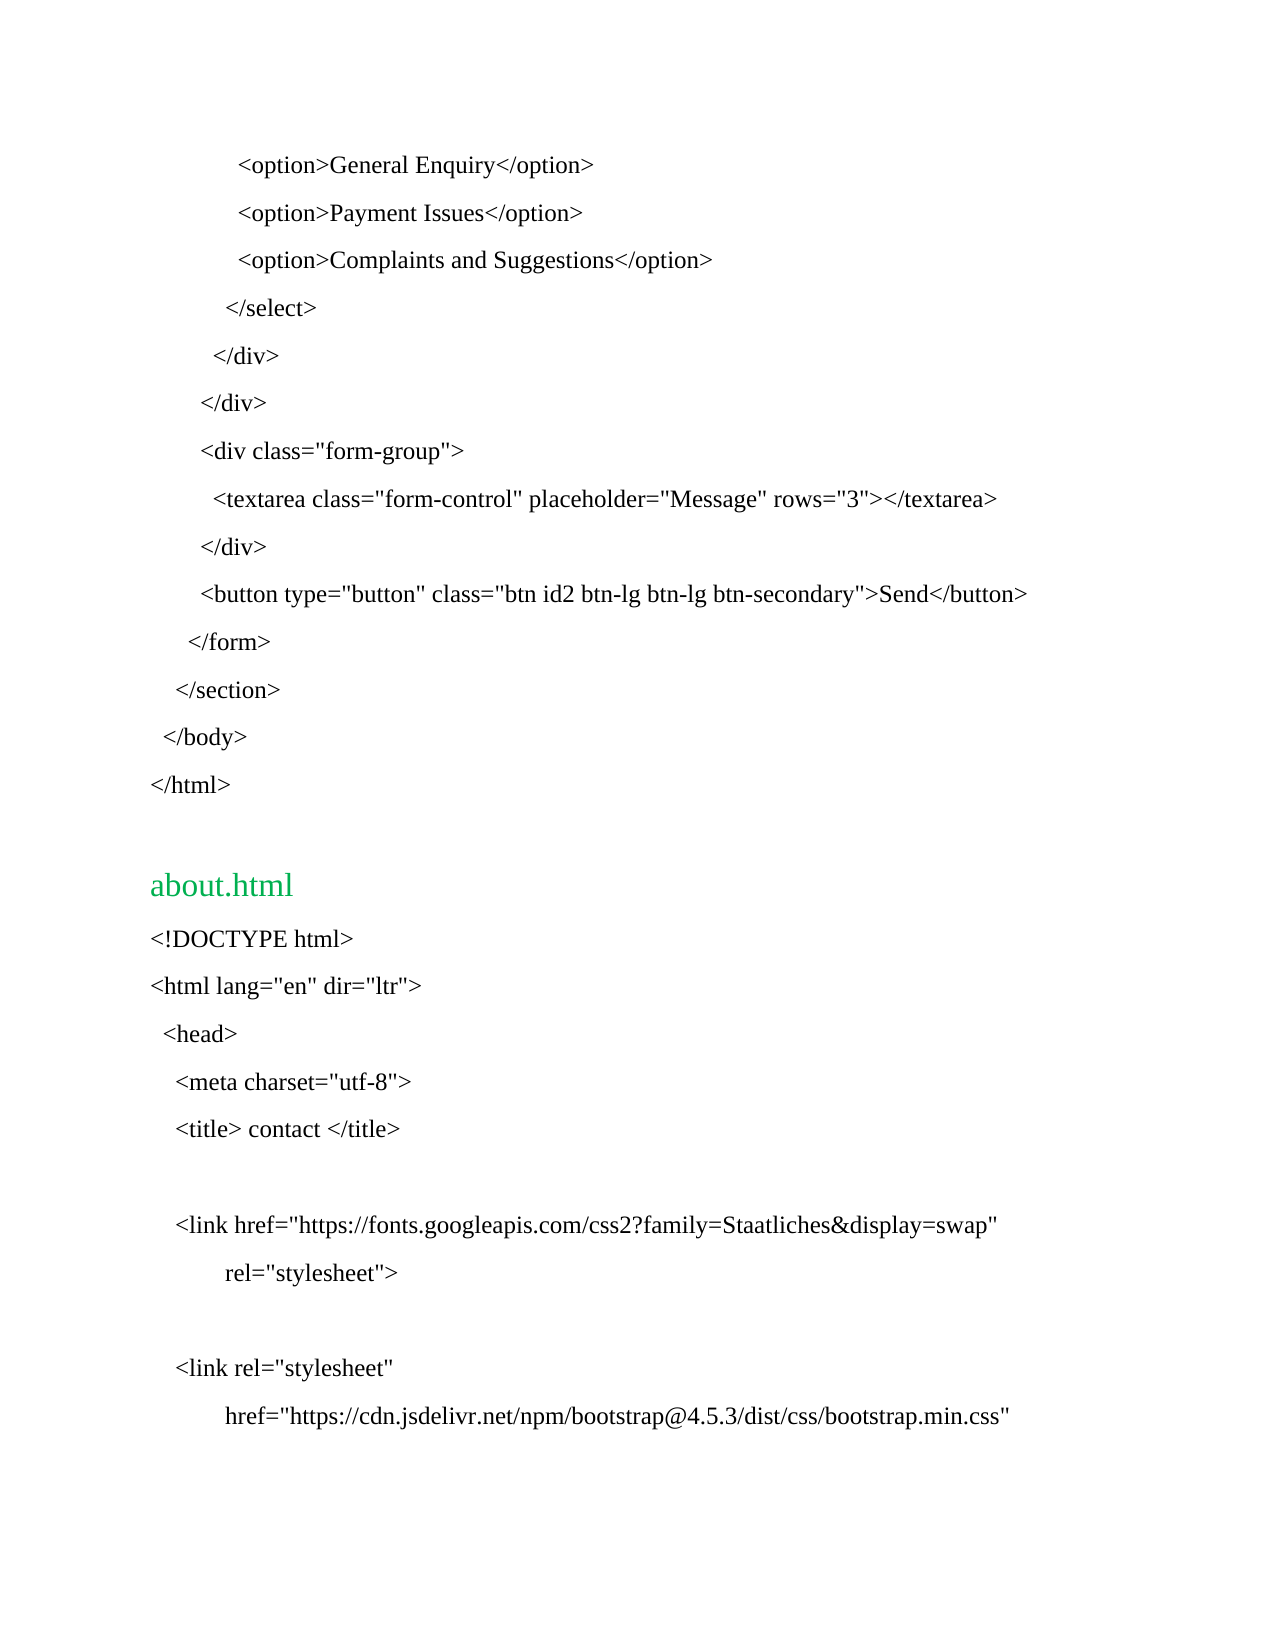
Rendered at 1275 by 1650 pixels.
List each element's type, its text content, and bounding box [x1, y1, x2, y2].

text </form> [150, 627, 1125, 656]
text <button type="button" class="btn id2 btn-lg btn-lg btn-secondary">Send</button> [150, 579, 1125, 608]
text <html lang="en" dir="ltr"> [150, 971, 1125, 1000]
text </div> [150, 341, 1125, 369]
text rel="stylesheet"> [150, 1258, 1125, 1286]
text <link href="https://fonts.googleapis.com/css2?family=Staatliches&display=swap" [150, 1210, 1125, 1239]
text <head> [150, 1019, 1125, 1048]
text <option>Complaints and Suggestions</option> [150, 245, 1125, 274]
text <link rel="stylesheet" [150, 1353, 1125, 1382]
text <option>Payment Issues</option> [150, 198, 1125, 226]
text <div class="form-group"> [150, 436, 1125, 465]
text </body> [150, 722, 1125, 751]
text </div> [150, 532, 1125, 560]
text <title> contact </title> [150, 1114, 1125, 1143]
text <option>General Enquiry</option> [150, 150, 1125, 179]
text <meta charset="utf-8"> [150, 1067, 1125, 1096]
text <textarea class="form-control" placeholder="Message" rows="3"></textarea> [150, 484, 1125, 513]
text <!DOCTYPE html> [150, 924, 1125, 952]
text href="https://cdn.jsdelivr.net/npm/bootstrap@4.5.3/dist/css/bootstrap.min.css" [150, 1401, 1125, 1429]
text </section> [150, 675, 1125, 703]
text </html> [150, 770, 1125, 799]
text </div> [150, 388, 1125, 417]
text </select> [150, 293, 1125, 322]
text about.html [150, 866, 1125, 904]
